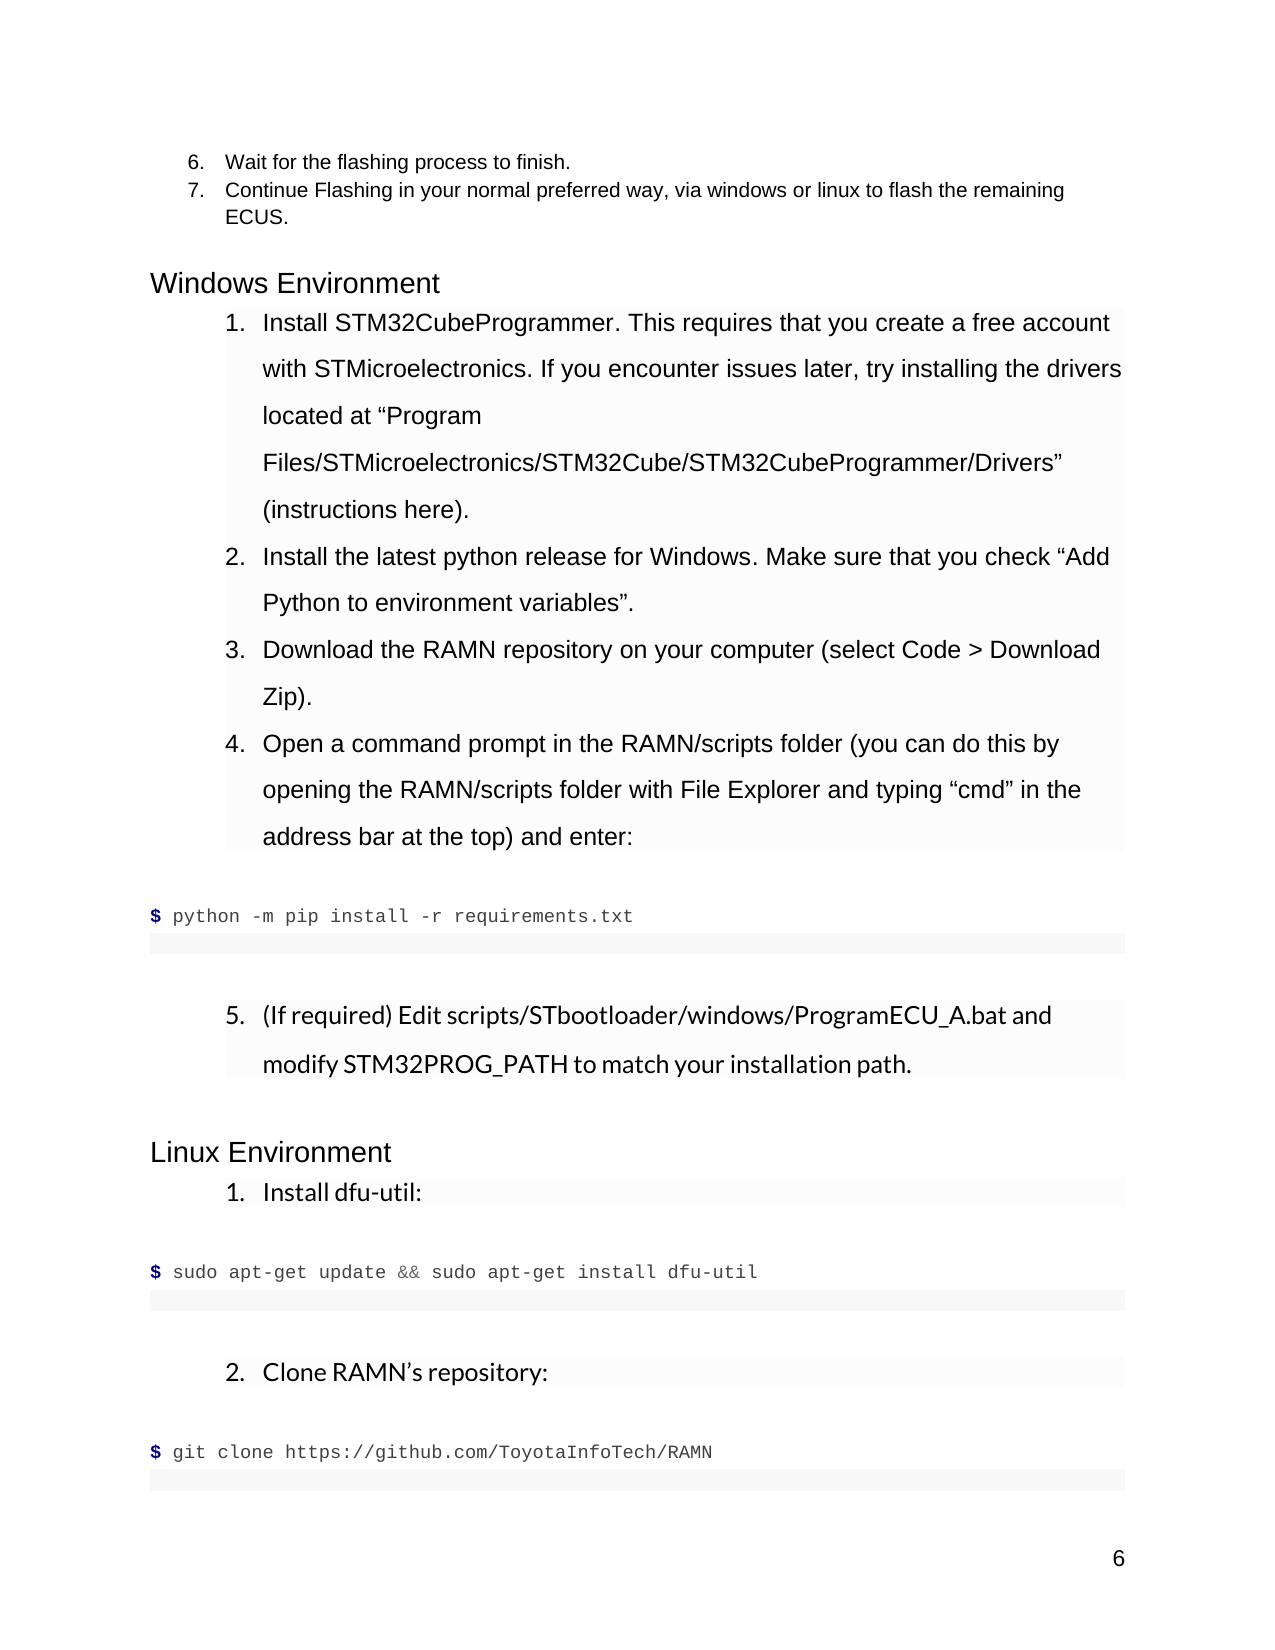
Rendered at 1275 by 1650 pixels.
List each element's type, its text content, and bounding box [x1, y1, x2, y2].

list Continue Flashing in your normal preferred way, via windows or linux to flash the remaining ECUS. [187, 177, 1125, 229]
subtitle Linux Environment [150, 1135, 1125, 1169]
list Install dfu-util: [225, 1177, 1125, 1207]
text $ python -m pip install -r requirements.txt [150, 906, 1125, 928]
list Download the RAMN repository on your computer (select Code > Download Zip). [225, 635, 1125, 711]
text $ sudo apt-get update && sudo apt-get install dfu-util [150, 1263, 1125, 1284]
subtitle Windows Environment [150, 266, 1125, 299]
text $ git clone https://github.com/ToyotaInfoTech/RAMN [150, 1443, 1125, 1464]
list Clone RAMN’s repository: [225, 1357, 1125, 1387]
list (If required) Edit scripts/STbootloader/windows/ProgramECU_A.bat and modify STM32PROG_PATH to match your installation path. [225, 1000, 1125, 1079]
list Install STM32CubeProgrammer. This requires that you create a free account with STMicroelectronics. If you encounter issues later, try installing the drivers located at “Program Files/STMicroelectronics/STM32Cube/STM32CubeProgrammer/Drivers” (instructions here). [225, 308, 1125, 523]
list Wait for the flashing process to finish. [187, 150, 1125, 174]
list Install the latest python release for Windows. Make sure that you check “Add Python to environment variables”. [225, 542, 1125, 617]
list Open a command prompt in the RAMN/scripts folder (you can do this by opening the RAMN/scripts folder with File Explorer and typing “cmd” in the address bar at the top) and enter: [225, 729, 1125, 851]
